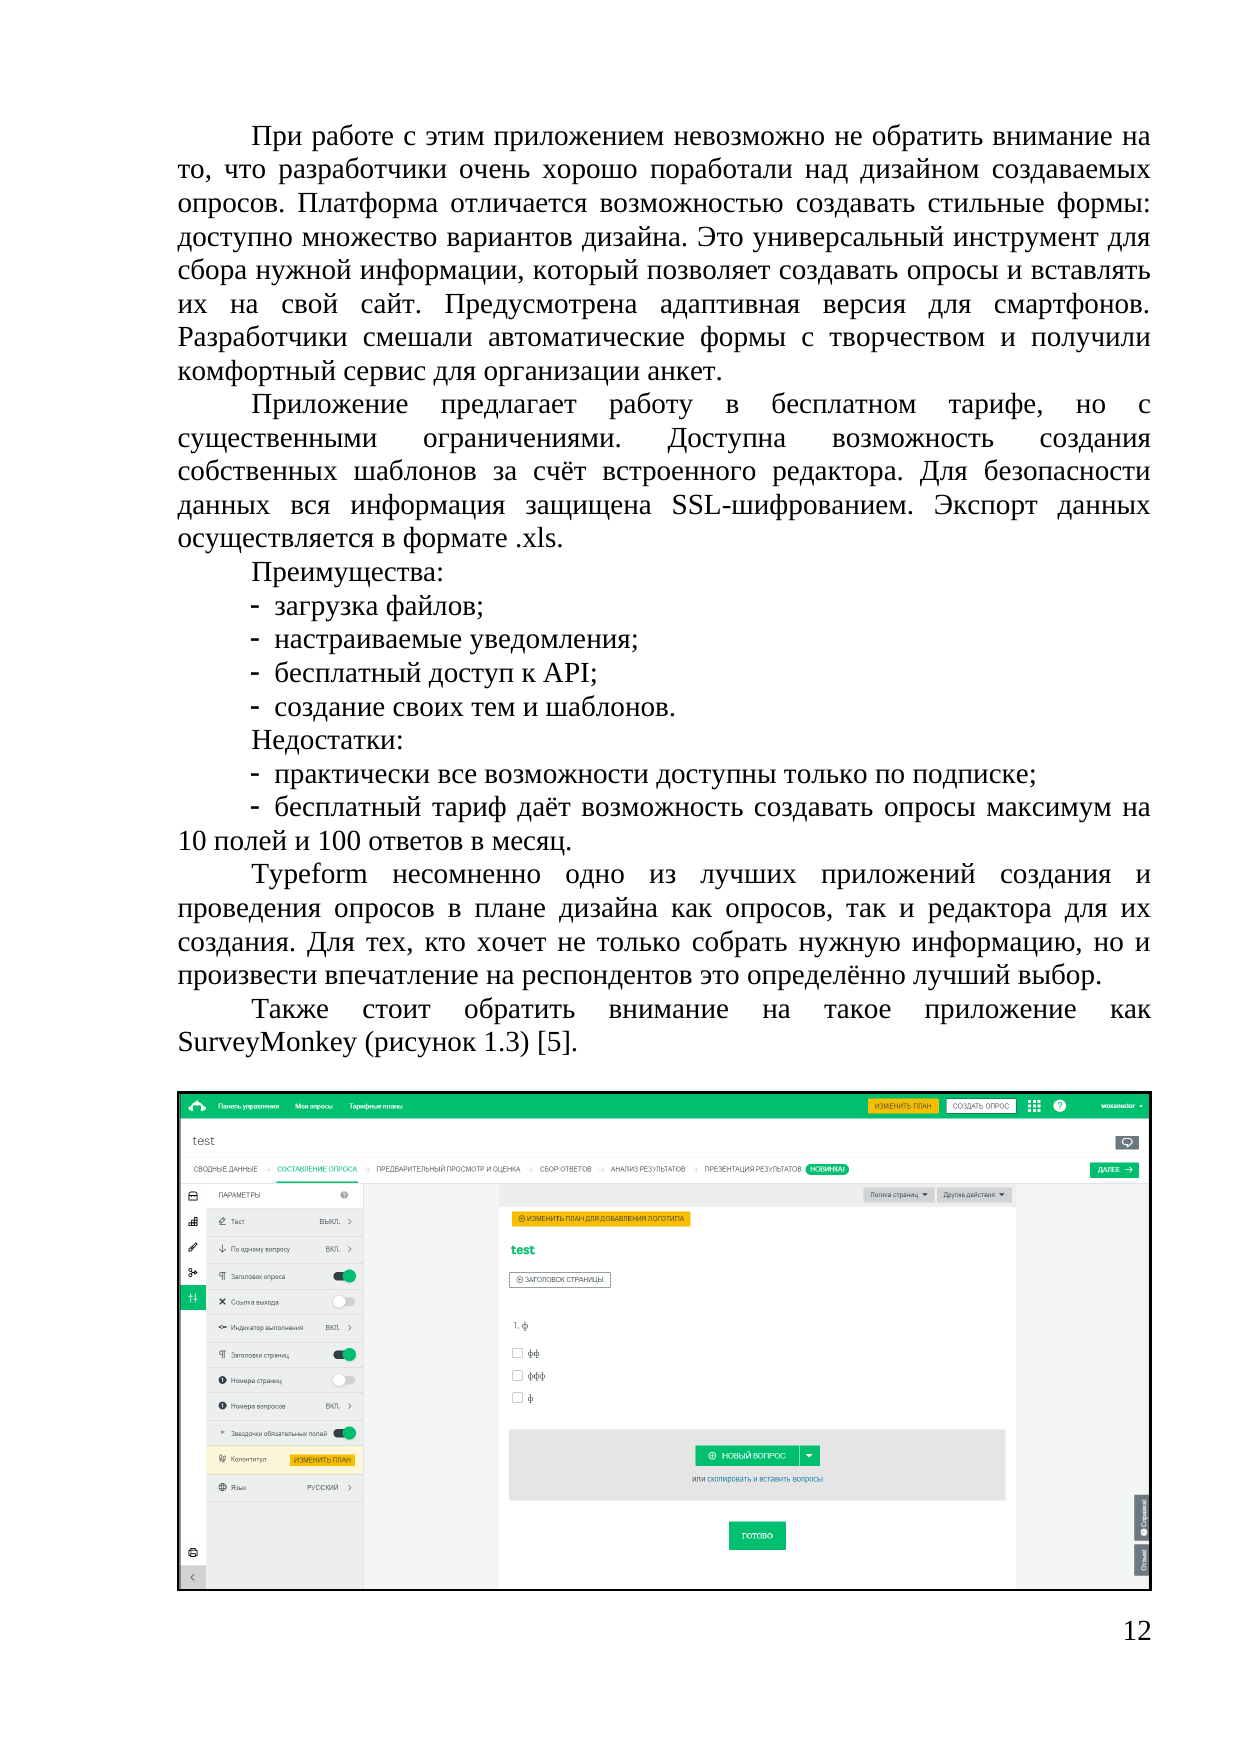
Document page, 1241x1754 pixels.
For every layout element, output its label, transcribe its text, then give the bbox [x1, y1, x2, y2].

text настраиваемые уведомления; [177, 621, 1152, 655]
text Typeform несомненно одно из лучших приложений создания и проведения опросов в плане дизайна как опросов, так и редактора для их создания. Для тех, кто хочет не только собрать нужную информацию, но и произвести впечатление на респондентов это определённо лучший выбор. [177, 857, 1152, 991]
text Преимущества: [177, 554, 1152, 588]
text бесплатный доступ к АРI; [177, 655, 1152, 689]
text Приложение предлагает работу в бесплатном тарифе, но с существенными ограничениями. Доступна возможность создания собственных шаблонов за счёт встроенного редактора. Для безопасности данных вся информация защищена SSL-шифрованием. Экспорт данных осуществляется в формате .xls. [177, 386, 1152, 554]
text Также стоит обратить внимание на такое приложение как SurveyMonkey (рисунок 1.3) [5]. [177, 991, 1152, 1058]
text практически все возможности доступны только по подписке; [177, 756, 1152, 789]
text создание своих тем и шаблонов. [177, 689, 1152, 722]
picture [179, 1094, 1149, 1589]
text бесплатный тариф даёт возможность создавать опросы максимум на 10 полей и 100 ответов в месяц. [177, 789, 1152, 857]
text Недостатки: [177, 722, 1152, 756]
text загрузка файлов; [177, 588, 1152, 621]
text При работе с этим приложением невозможно не обратить внимание на то, что разработчики очень хорошо поработали над дизайном создаваемых опросов. Платформа отличается возможностью создавать стильные формы: доступно множество вариантов дизайна. Это универсальный инструмент для сбора нужной информации, который позволяет создавать опросы и вставлять их на свой сайт. Предусмотрена адаптивная версия для смартфонов. Разработчики смешали автоматические формы с творчеством и получили комфортный сервис для организации анкет. [177, 118, 1152, 386]
